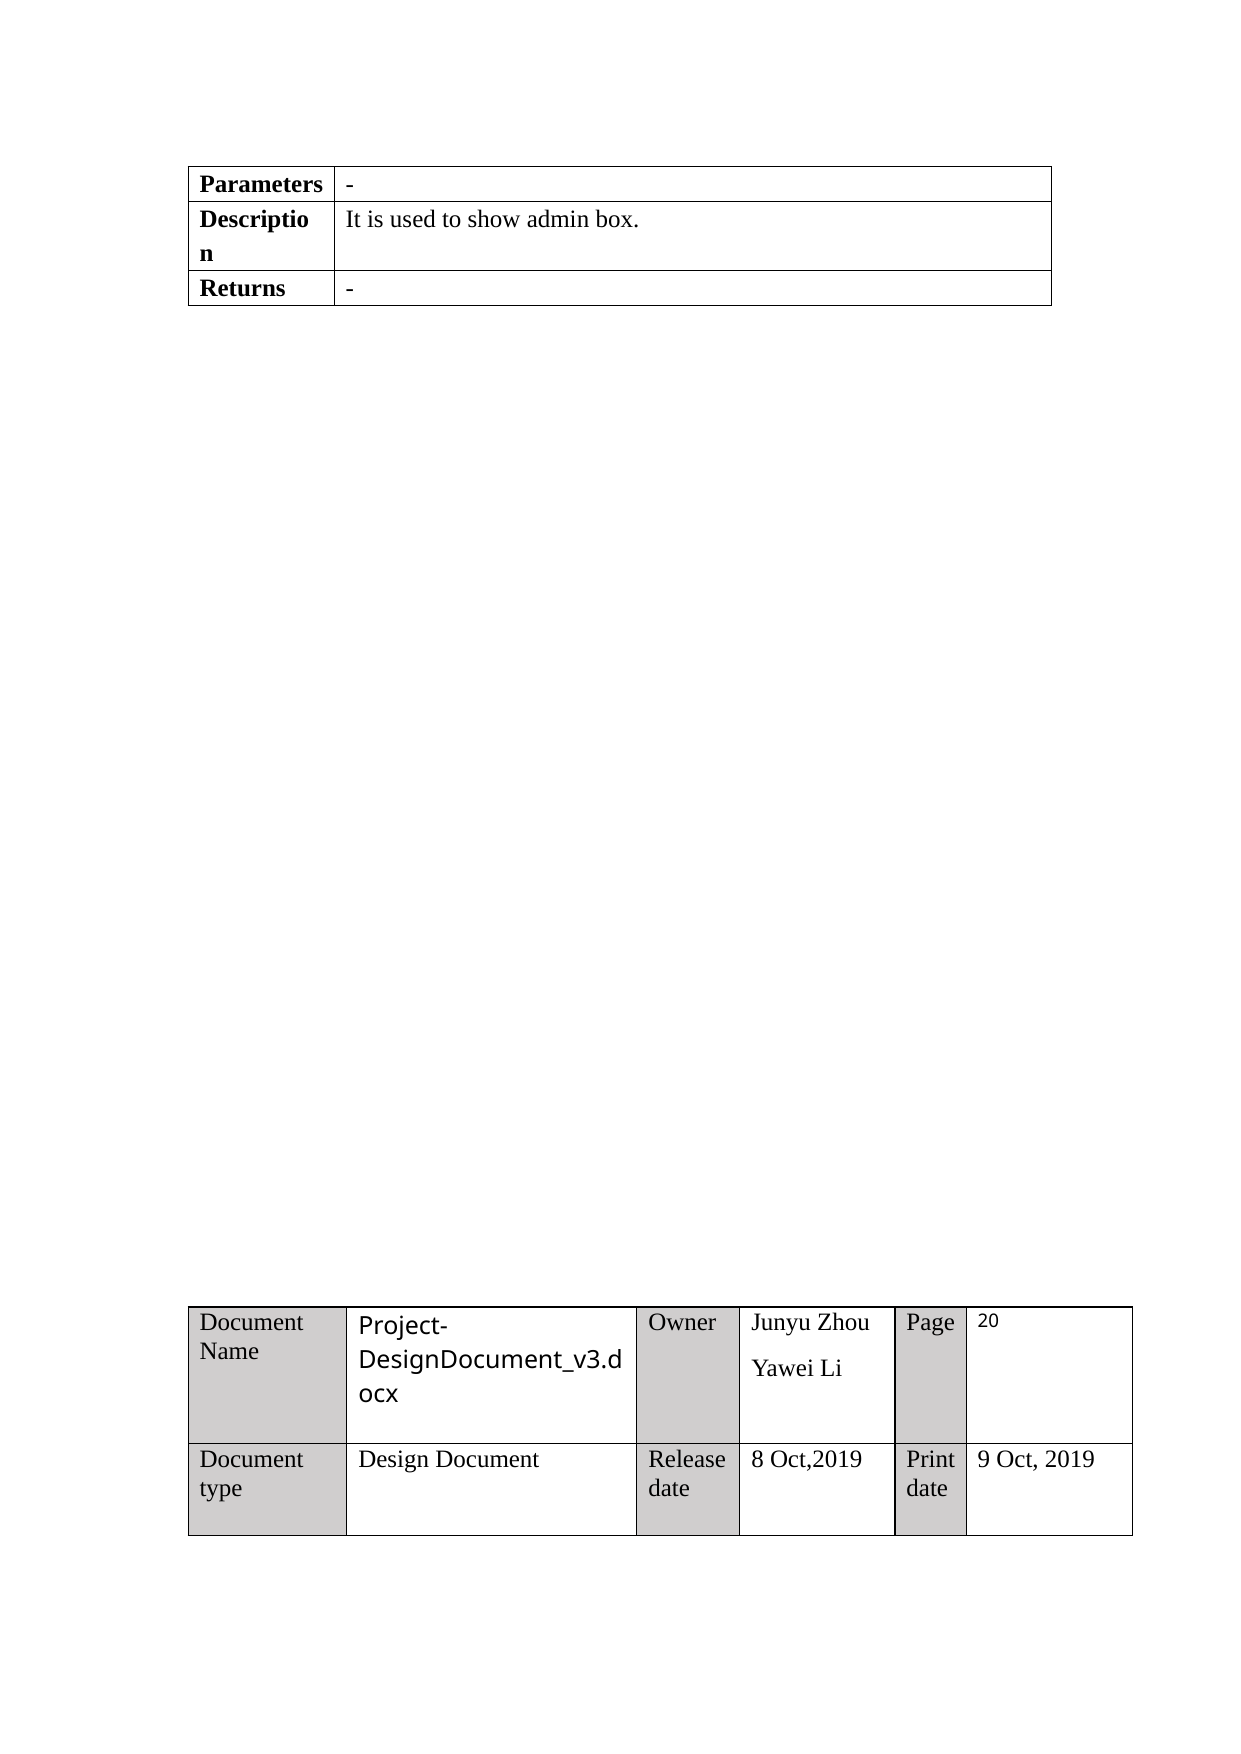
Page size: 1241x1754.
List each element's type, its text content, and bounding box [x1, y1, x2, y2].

table_cell Description [189, 202, 334, 270]
table_cell It is used to show admin box. [335, 202, 1051, 270]
table_cell Returns [189, 271, 334, 305]
table_cell - [335, 271, 1051, 305]
table_cell Parameters [189, 167, 334, 201]
table_cell - [335, 167, 1051, 201]
